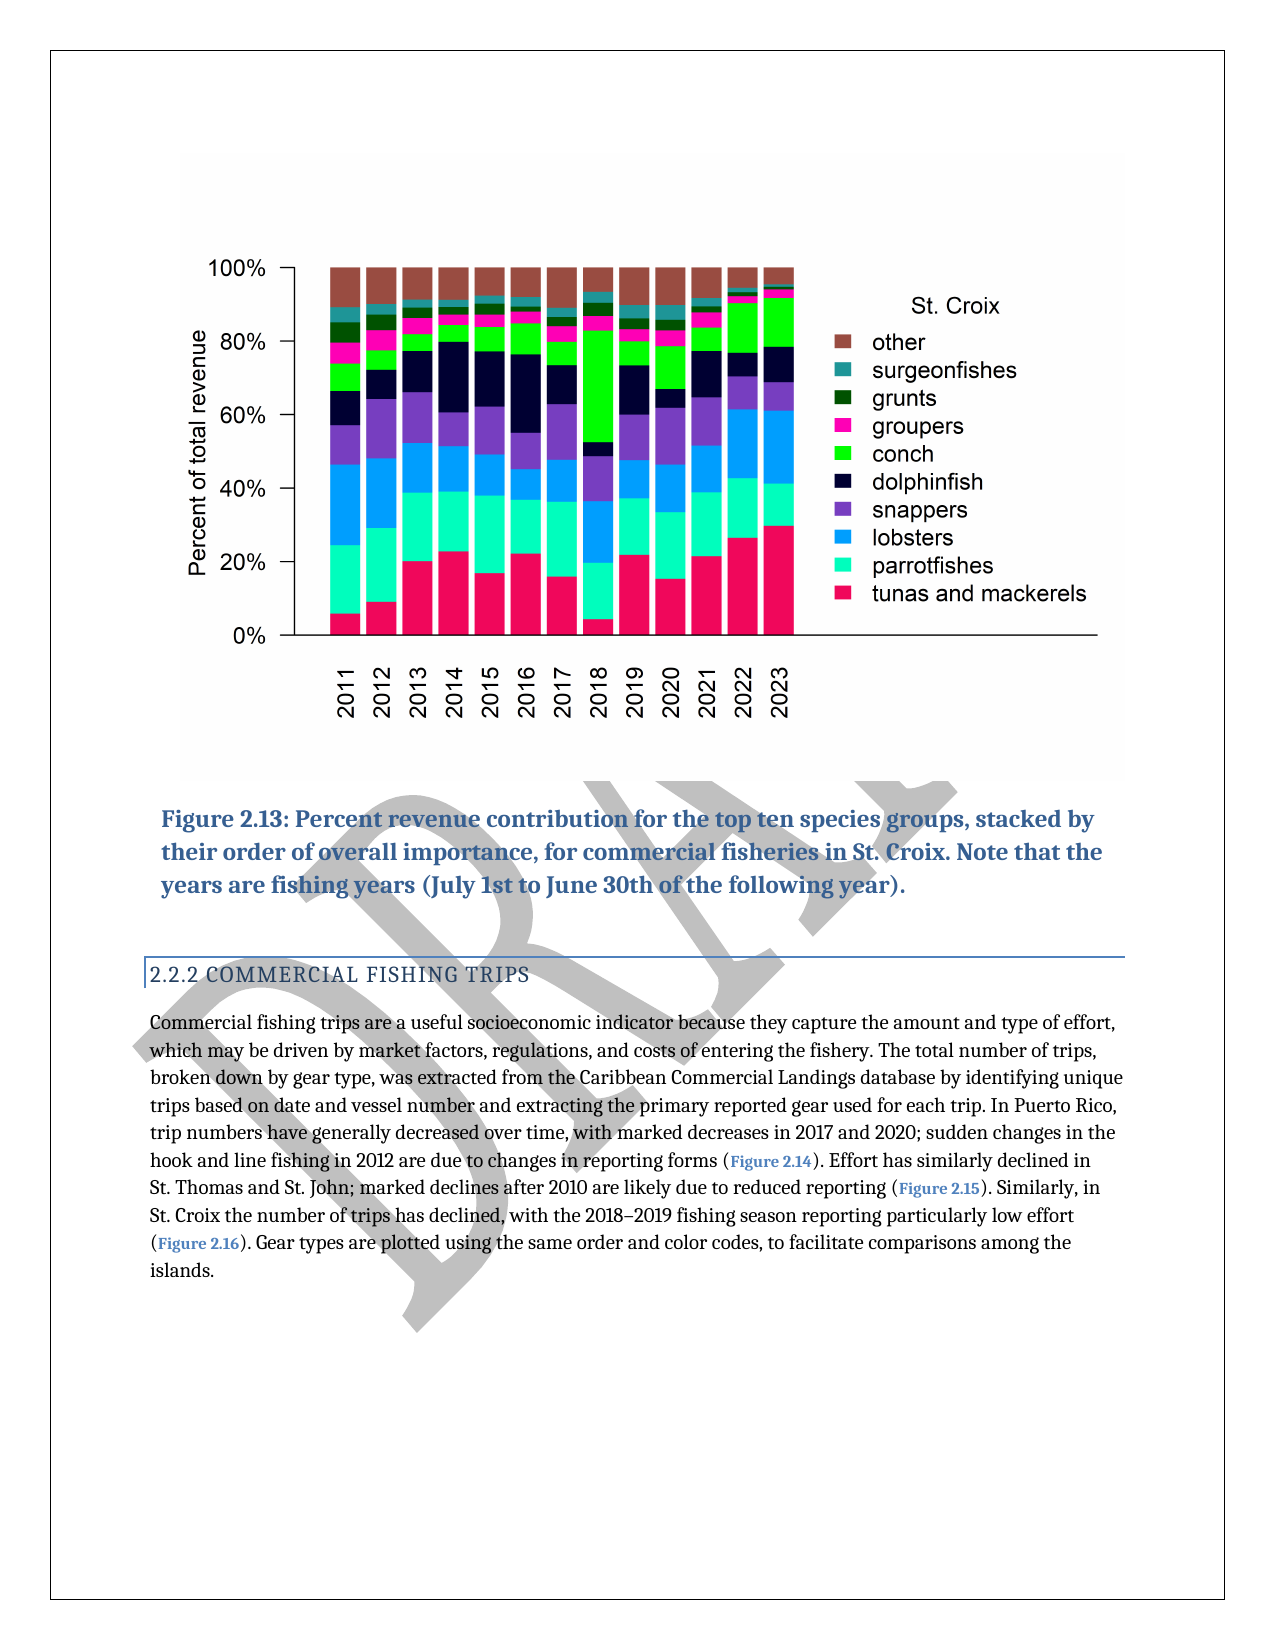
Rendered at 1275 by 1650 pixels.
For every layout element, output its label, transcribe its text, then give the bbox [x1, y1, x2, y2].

picture [180, 153, 1125, 781]
subtitle 2.2.2 Commercial fishing trips [146, 958, 1125, 988]
text Commercial fishing trips are a useful socioeconomic indicator because they capture the amount and type of effort, which may be driven by market factors, regulations, and costs of entering the fishery. The total number of trips, broken down by gear type, was extracted from the Caribbean Commercial Landings database by identifying unique trips based on date and vessel number and extracting the primary reported gear used for each trip. In Puerto Rico, trip numbers have generally decreased over time, with marked decreases in 2017 and 2020; sudden changes in the hook and line fishing in 2012 are due to changes in reporting forms (Figure 2.14). Effort has similarly declined in St. Thomas and St. John; marked declines after 2010 are likely due to reduced reporting (Figure 2.15). Similarly, in St. Croix the number of trips has declined, with the 2018–2019 fishing season reporting particularly low effort (Figure 2.16). Gear types are plotted using the same order and color codes, to facilitate comparisons among the islands. [150, 1011, 1125, 1282]
table_header Figure 2.13: Percent revenue contribution for the top ten species groups, stacked by their order of overall importance, for commercial fisheries in St. Croix. Note that the years are fishing years (July 1st to June 30th of the following year). [150, 150, 1125, 925]
